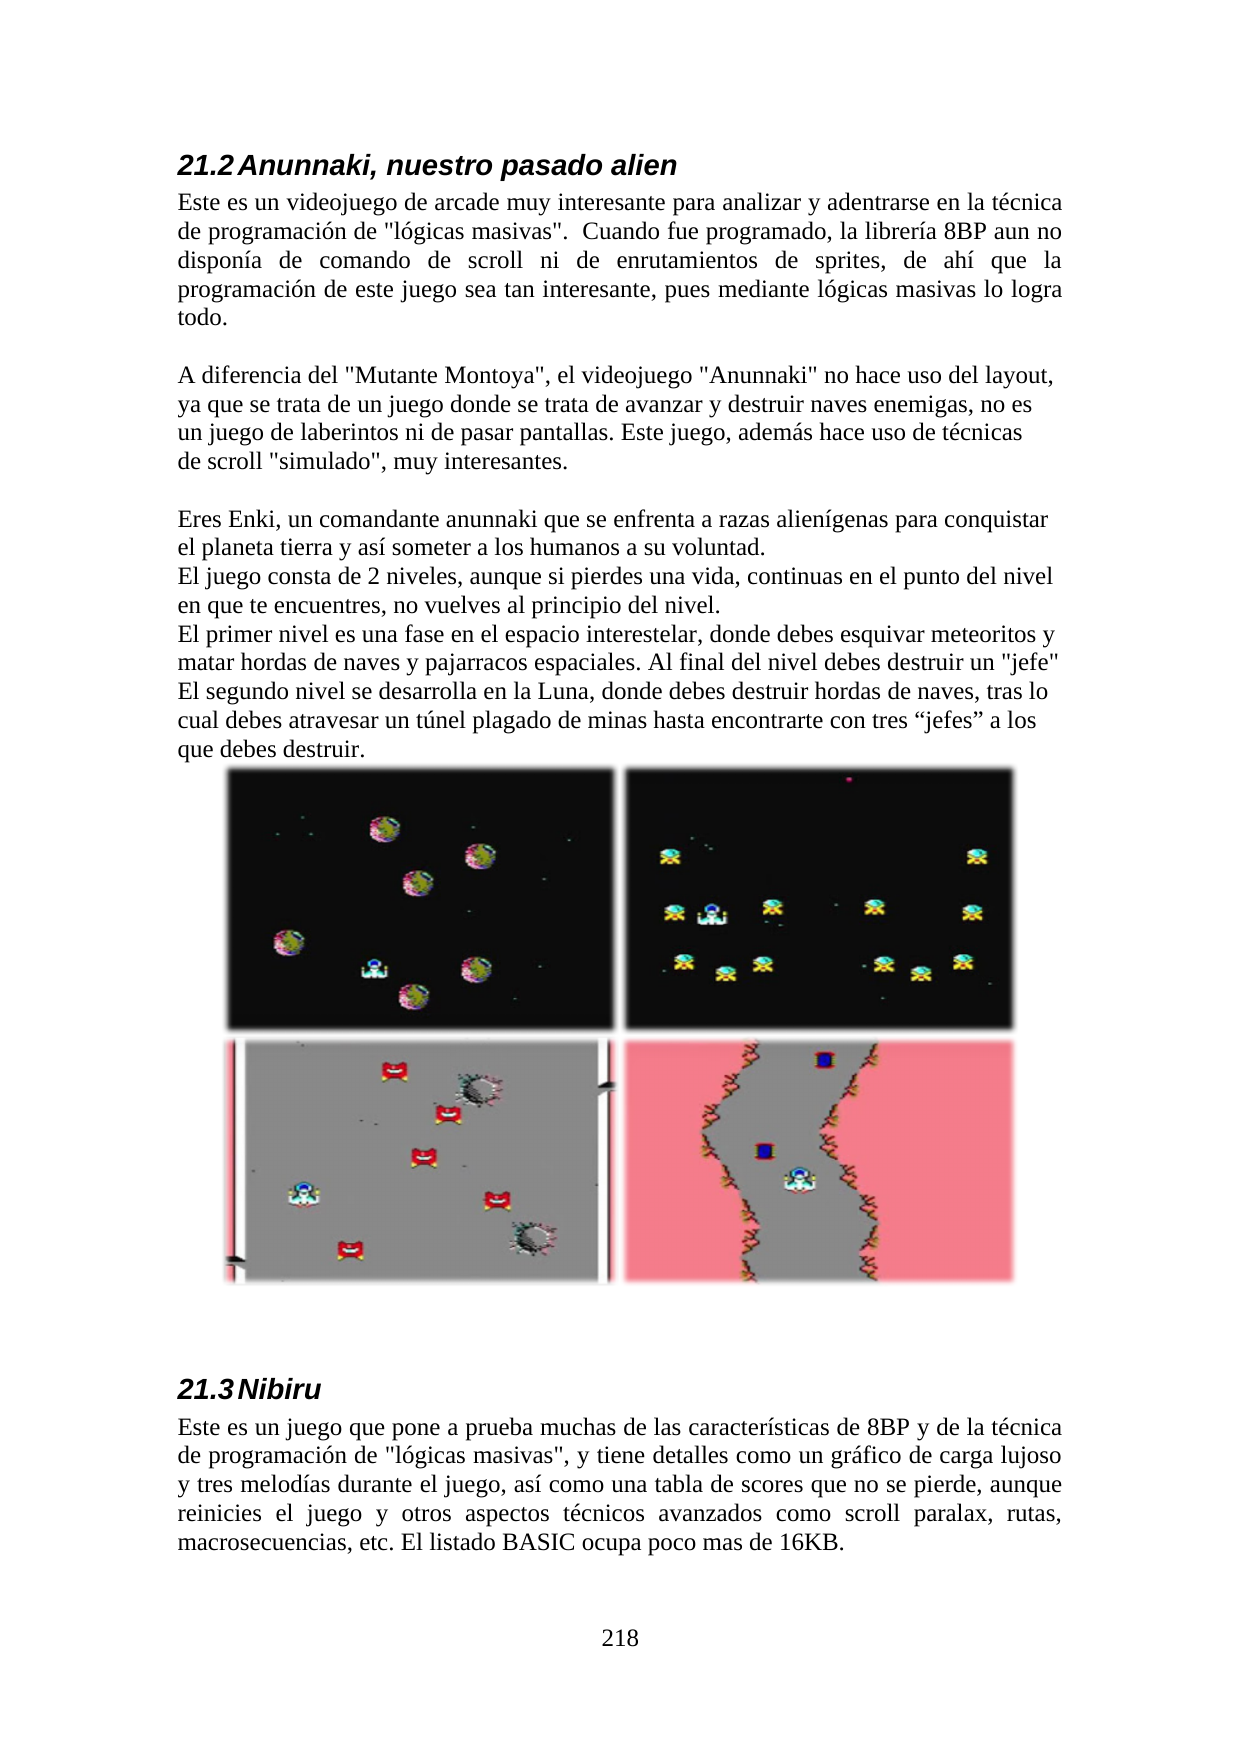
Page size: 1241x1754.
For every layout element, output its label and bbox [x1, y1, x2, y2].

picture [231, 1045, 610, 1277]
picture [629, 772, 1009, 1026]
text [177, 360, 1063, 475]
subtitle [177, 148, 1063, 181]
picture [231, 772, 610, 1026]
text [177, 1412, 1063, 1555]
picture [629, 1045, 1009, 1278]
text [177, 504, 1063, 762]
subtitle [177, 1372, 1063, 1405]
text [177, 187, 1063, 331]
